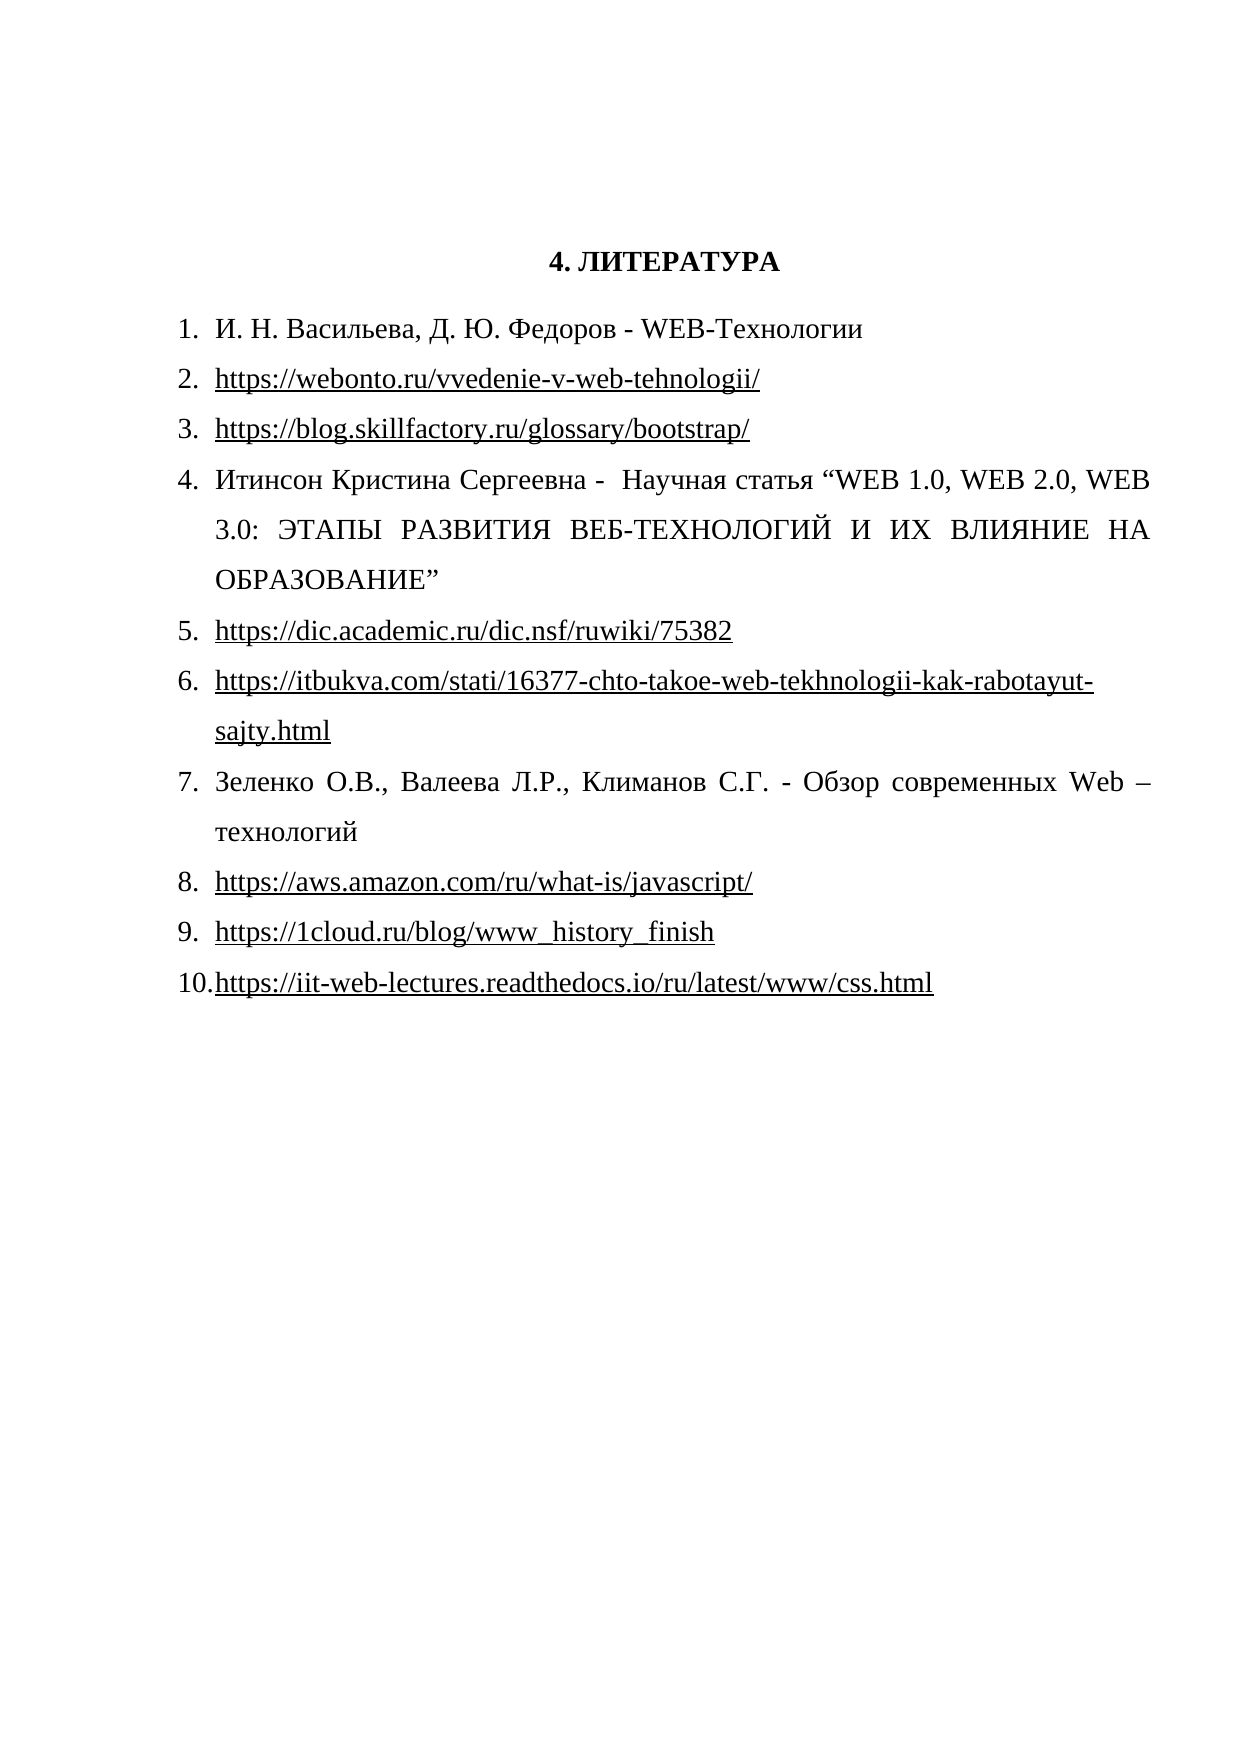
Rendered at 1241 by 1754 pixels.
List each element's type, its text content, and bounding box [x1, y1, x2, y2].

list https://itbukva.com/stati/16377-chto-takoe-web-tekhnologii-kak-rabotayut-sajty.html [177, 663, 1152, 747]
list Итинсон Кристина Сергеевна - Научная статья “WEB 1.0, WEB 2.0, WEB 3.0: ЭТАПЫ РАЗВИТИЯ ВЕБ-ТЕХНОЛОГИЙ И ИХ ВЛИЯНИЕ НА ОБРАЗОВАНИЕ” [177, 462, 1152, 596]
text 4. ЛИТЕРАТУРА [177, 244, 1152, 277]
list https://1cloud.ru/blog/www_history_finish [177, 914, 1152, 948]
list https://webonto.ru/vvedenie-v-web-tehnologii/ [177, 361, 1152, 395]
list И. Н. Васильева, Д. Ю. Федоров - WEB-Технологии [177, 311, 1152, 344]
list https://blog.skillfactory.ru/glossary/bootstrap/ [177, 411, 1152, 445]
list Зеленко О.В., Валеева Л.Р., Климанов С.Г. - Обзор современных Web – технологий [177, 764, 1152, 847]
list https://aws.amazon.com/ru/what-is/javascript/ [177, 864, 1152, 898]
list https://iit-web-lectures.readthedocs.io/ru/latest/www/css.html [177, 965, 1152, 998]
list https://dic.academic.ru/dic.nsf/ruwiki/75382 [177, 613, 1152, 646]
